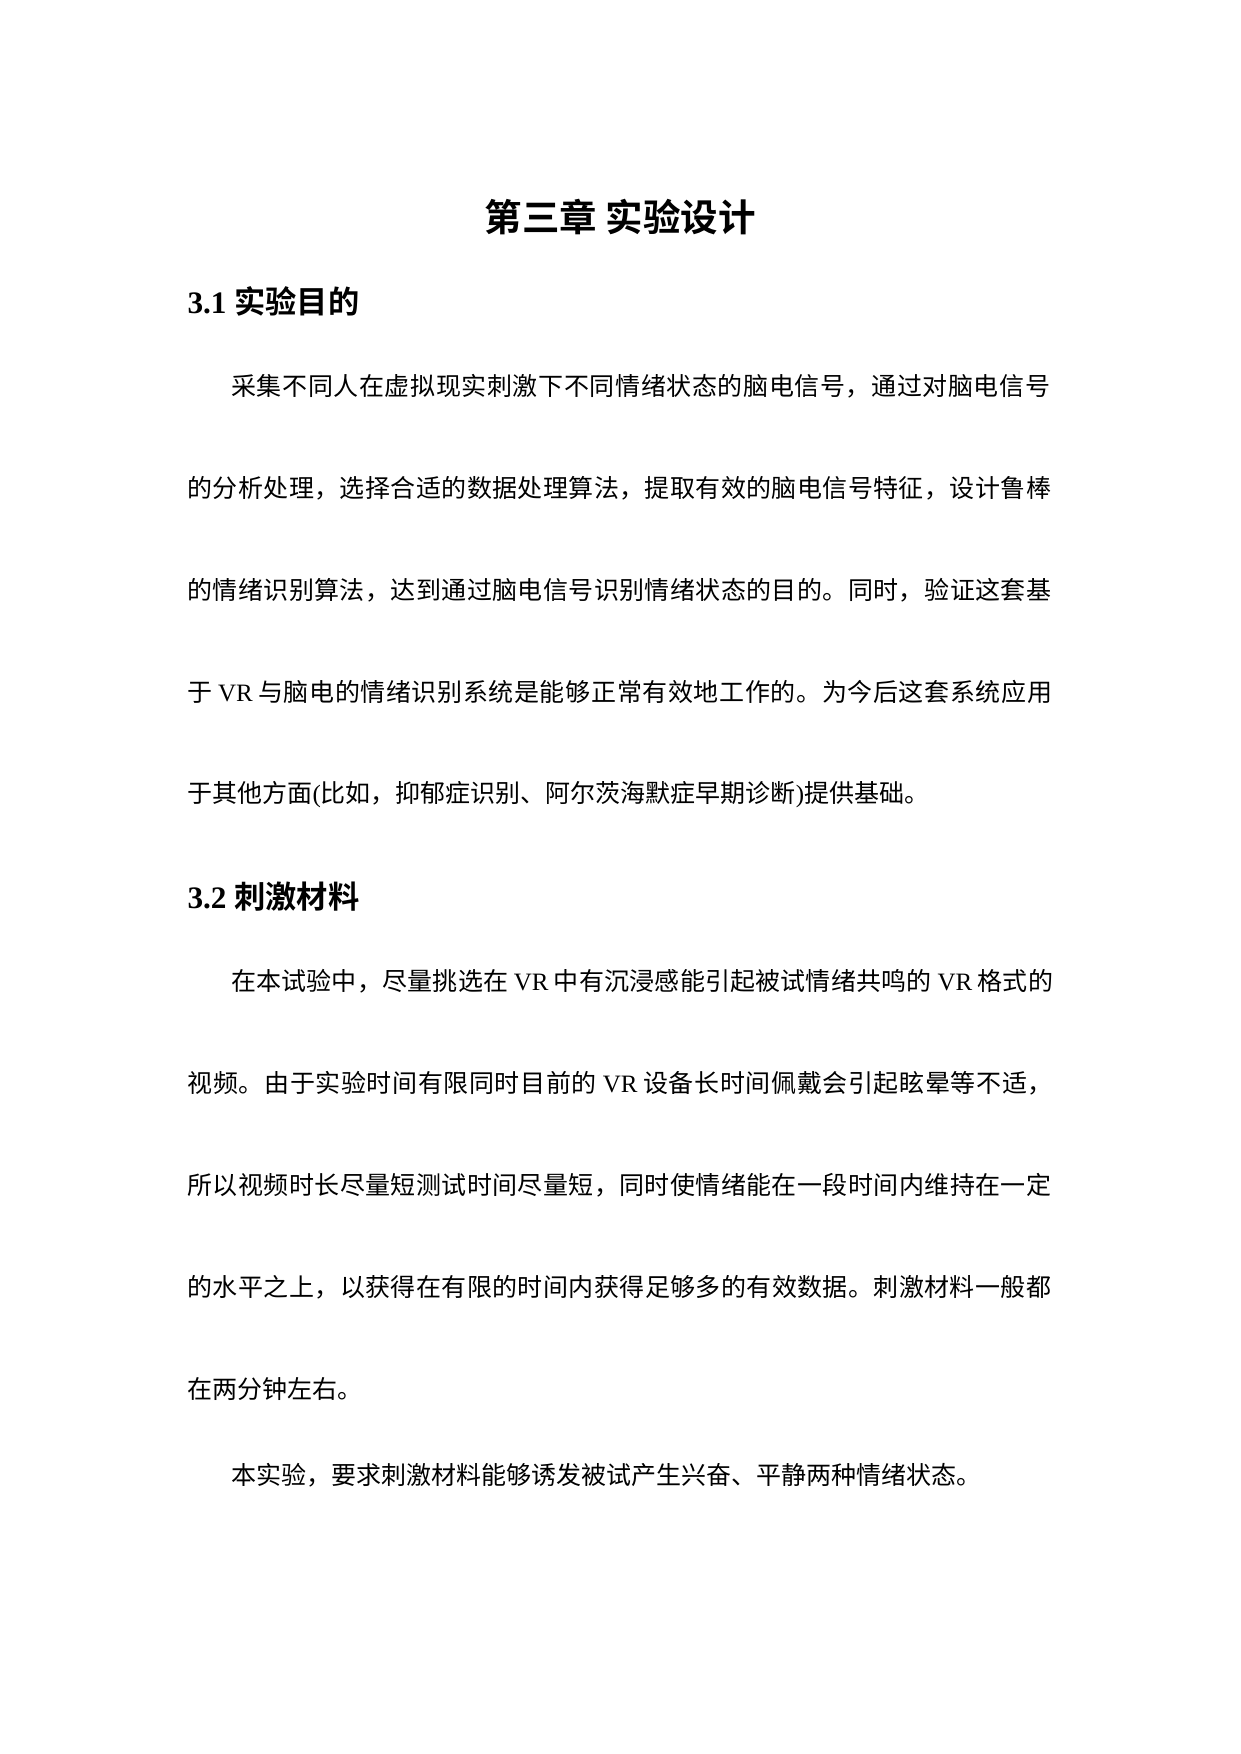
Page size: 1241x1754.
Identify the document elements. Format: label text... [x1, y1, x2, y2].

subtitle 第三章 实验设计 [187, 181, 1053, 249]
subtitle 3.2 刺激材料 [187, 861, 1053, 929]
text 在本试验中，尽量挑选在VR中有沉浸感能引起被试情绪共鸣的VR格式的视频。由于实验时间有限同时目前的VR设备长时间佩戴会引起眩晕等不适，所以视频时长尽量短测试时间尽量短，同时使情绪能在一段时间内维持在一定的水平之上，以获得在有限的时间内获得足够多的有效数据。刺激材料一般都在两分钟左右。 [187, 946, 1053, 1421]
text 本实验，要求刺激材料能够诱发被试产生兴奋、平静两种情绪状态。 [187, 1439, 1053, 1507]
text 采集不同人在虚拟现实刺激下不同情绪状态的脑电信号，通过对脑电信号的分析处理，选择合适的数据处理算法，提取有效的脑电信号特征，设计鲁棒的情绪识别算法，达到通过脑电信号识别情绪状态的目的。同时，验证这套基于VR与脑电的情绪识别系统是能够正常有效地工作的。为今后这套系统应用于其他方面(比如，抑郁症识别、阿尔茨海默症早期诊断)提供基础。 [187, 351, 1053, 826]
subtitle 3.1 实验目的 [187, 266, 1053, 334]
